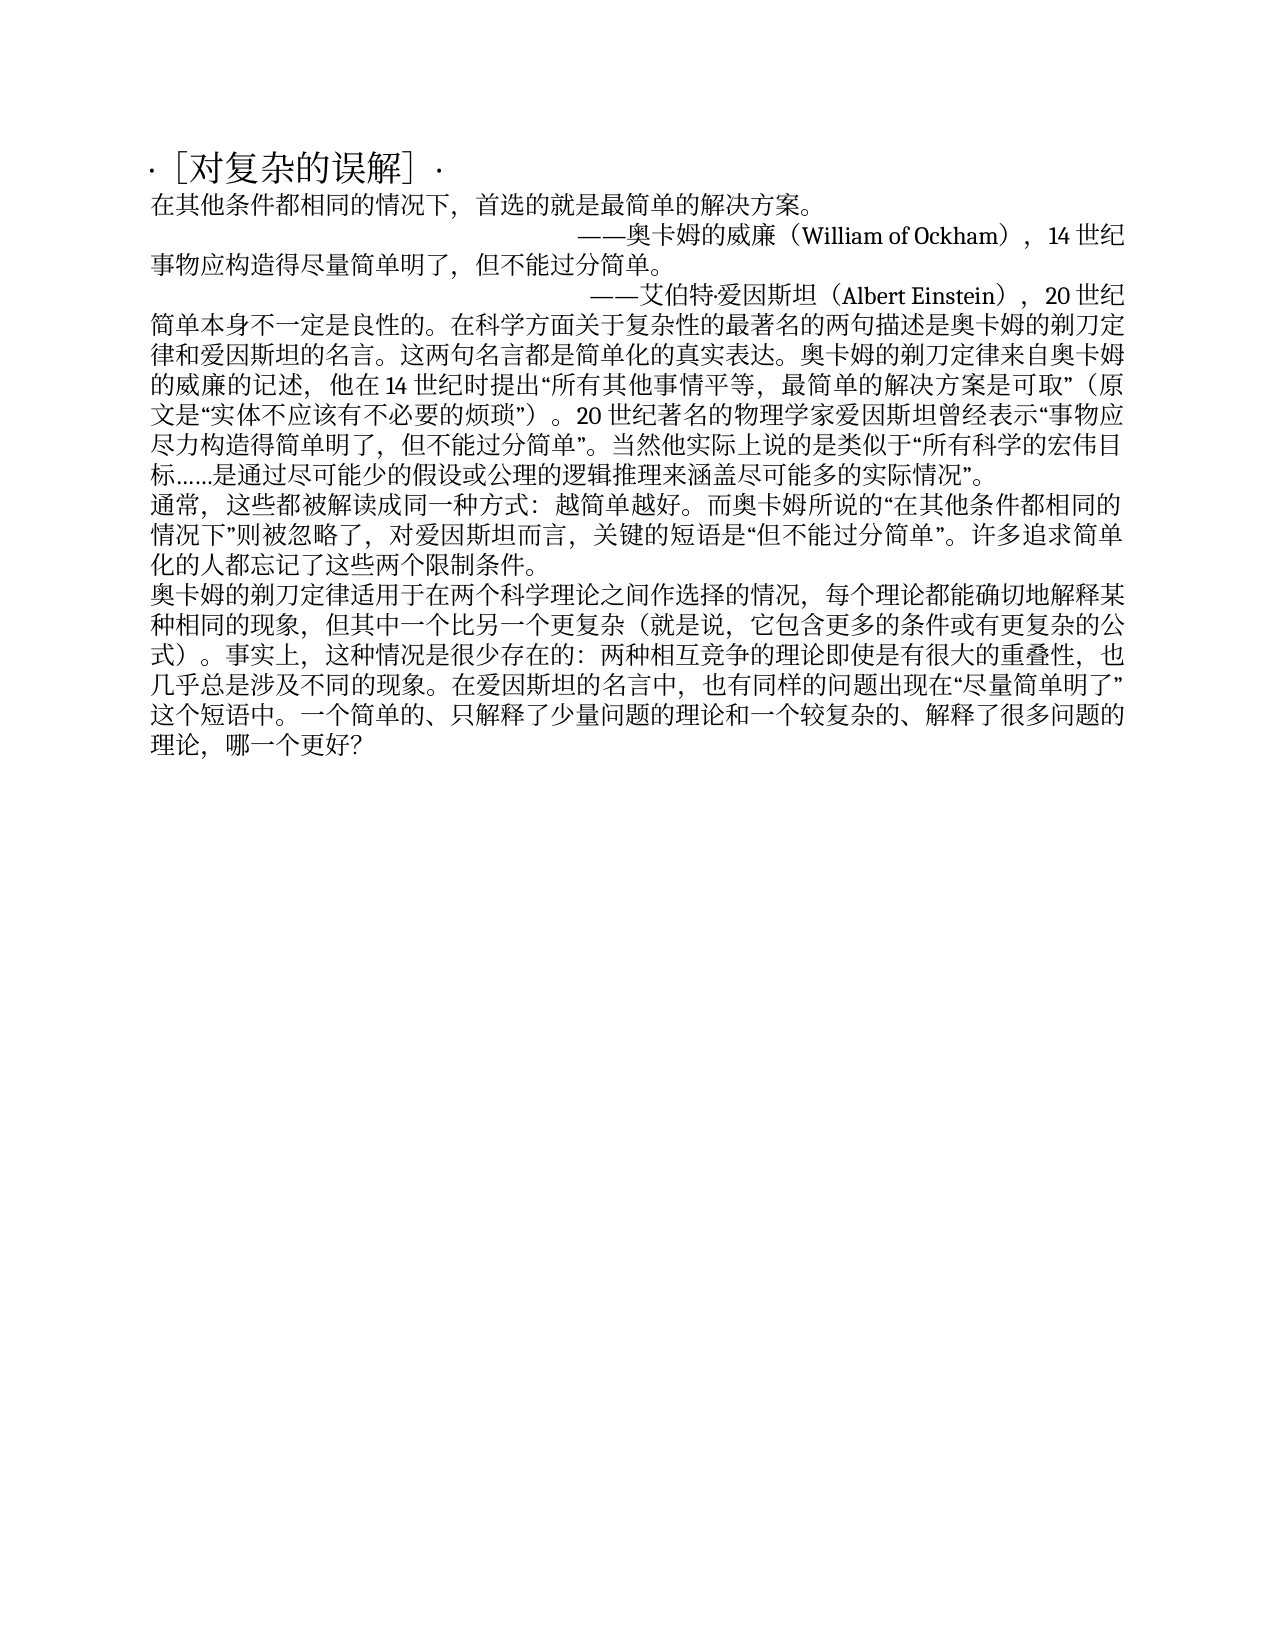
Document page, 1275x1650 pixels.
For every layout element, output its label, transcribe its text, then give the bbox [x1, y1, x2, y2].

text 在其他条件都相同的情况下，首选的就是最简单的解决方案。 [150, 191, 1125, 221]
text 通常，这些都被解读成同一种方式：越简单越好。而奥卡姆所说的“在其他条件都相同的情况下”则被忽略了，对爱因斯坦而言，关键的短语是“但不能过分简单”。许多追求简单化的人都忘记了这些两个限制条件。 [150, 491, 1125, 581]
text ——奥卡姆的威廉（William of Ockham），14世纪 [150, 221, 1125, 251]
text 事物应构造得尽量简单明了，但不能过分简单。 [150, 251, 1125, 281]
text 简单本身不一定是良性的。在科学方面关于复杂性的最著名的两句描述是奥卡姆的剃刀定律和爱因斯坦的名言。这两句名言都是简单化的真实表达。奥卡姆的剃刀定律来自奥卡姆的威廉的记述，他在14世纪时提出“所有其他事情平等，最简单的解决方案是可取”（原文是“实体不应该有不必要的烦琐”）。20世纪著名的物理学家爱因斯坦曾经表示“事物应尽力构造得简单明了，但不能过分简单”。当然他实际上说的是类似于“所有科学的宏伟目标……是通过尽可能少的假设或公理的逻辑推理来涵盖尽可能多的实际情况”。 [150, 311, 1125, 491]
text 奥卡姆的剃刀定律适用于在两个科学理论之间作选择的情况，每个理论都能确切地解释某种相同的现象，但其中一个比另一个更复杂（就是说，它包含更多的条件或有更复杂的公式）。事实上，这种情况是很少存在的：两种相互竞争的理论即使是有很大的重叠性，也几乎总是涉及不同的现象。在爱因斯坦的名言中，也有同样的问题出现在“尽量简单明了”这个短语中。一个简单的、只解释了少量问题的理论和一个较复杂的、解释了很多问题的理论，哪一个更好？ [150, 581, 1125, 761]
text ——艾伯特·爱因斯坦（Albert Einstein），20世纪 [150, 281, 1125, 311]
text ·［对复杂的误解］· [150, 150, 1125, 191]
